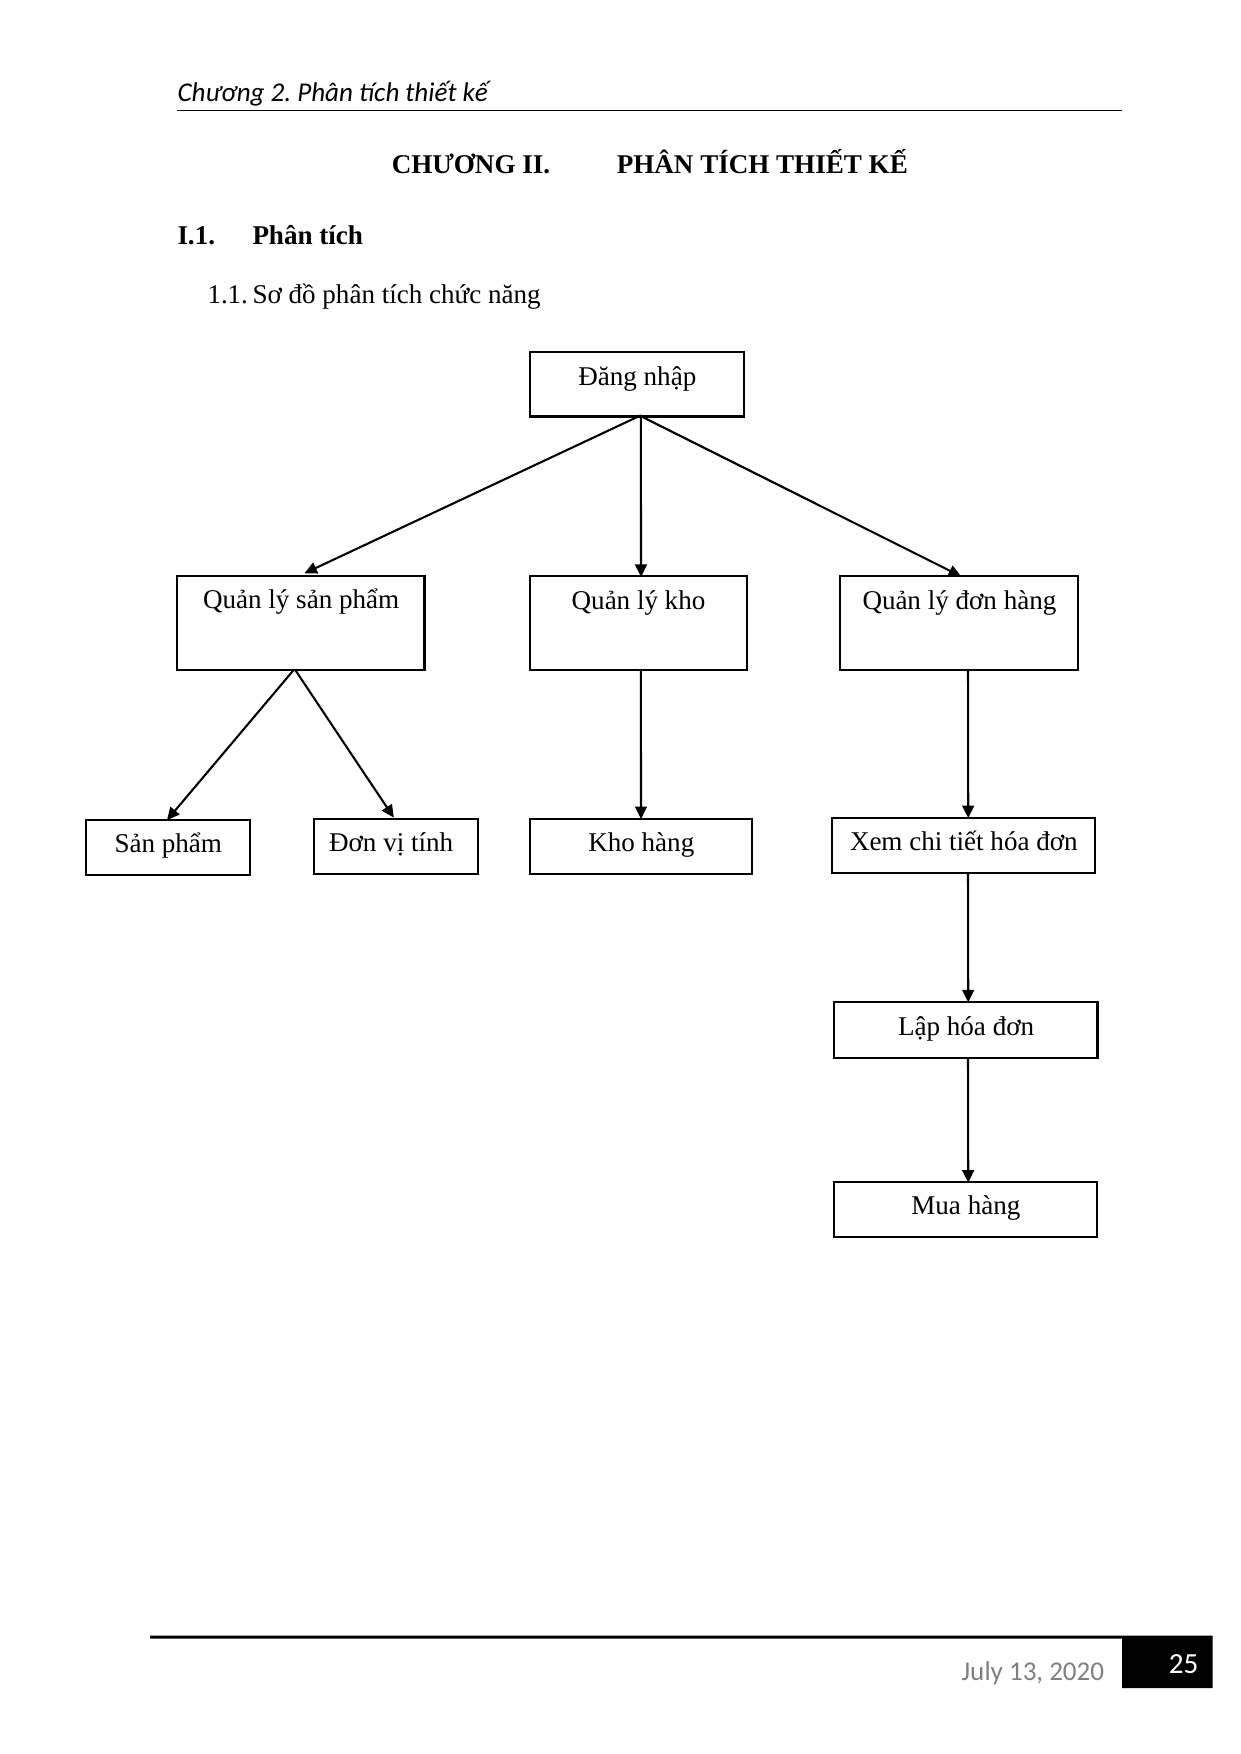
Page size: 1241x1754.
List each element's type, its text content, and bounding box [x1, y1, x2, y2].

text Phân tích thiết kế [177, 148, 1122, 179]
list Sơ đồ phân tích chức năng [207, 278, 1122, 310]
list Phân tích [177, 219, 1122, 251]
